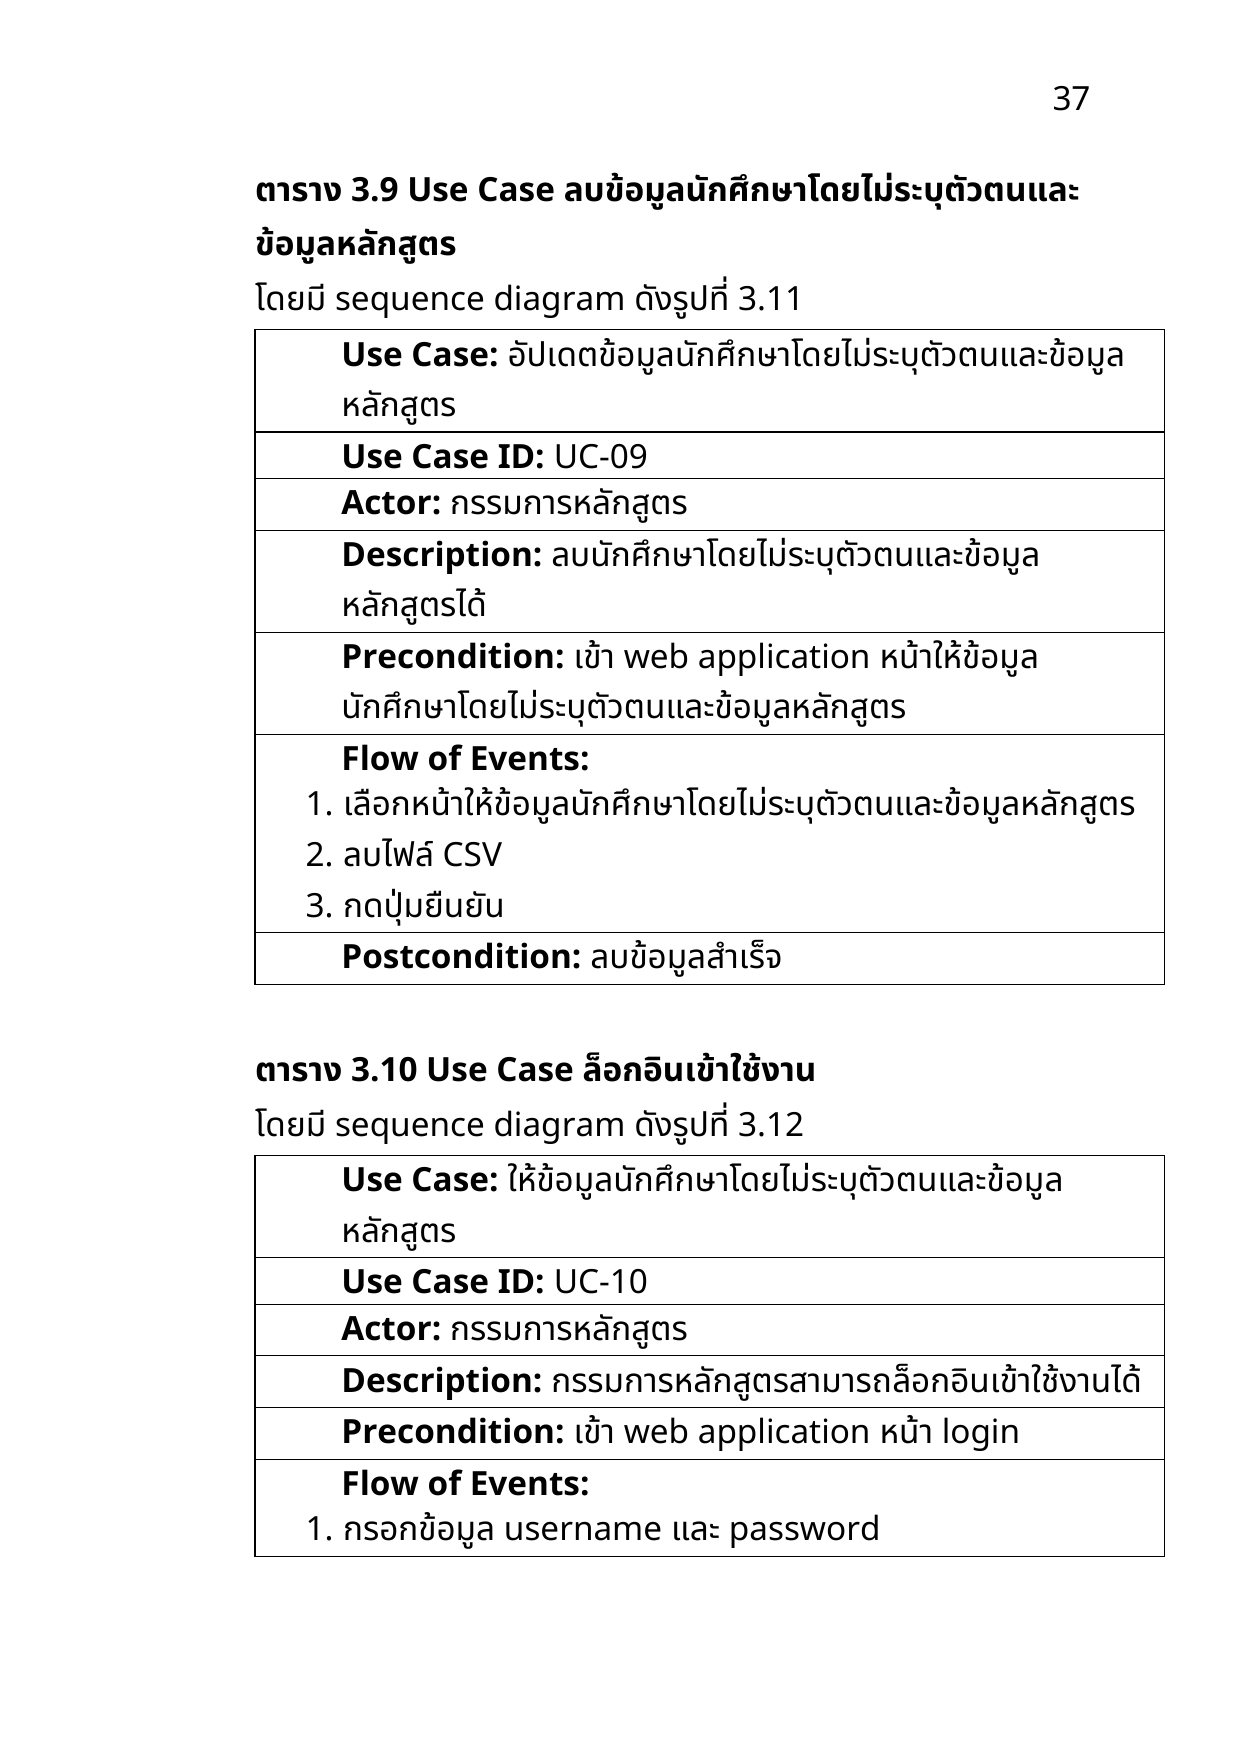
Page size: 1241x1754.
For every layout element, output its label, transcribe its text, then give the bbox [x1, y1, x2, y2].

text ตาราง 3.9 Use Case ลบข้อมูลนักศึกษาโดยไม่ระบุตัวตนและข้อมูลหลักสูตร [255, 166, 1090, 271]
text โดยมี sequence diagram ดังรูปที่ 3.12 [255, 1101, 1090, 1151]
table_cell Postcondition: ลบข้อมูลสำเร็จ [256, 933, 1164, 984]
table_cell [256, 1460, 1164, 1556]
text โดยมี sequence diagram ดังรูปที่ 3.11 [255, 275, 1090, 325]
table_header Use Case: ให้ข้อมูลนักศึกษาโดยไม่ระบุตัวตนและข้อมูลหลักสูตร [256, 1156, 1164, 1257]
table_cell Use Case ID: UC-10 [256, 1258, 1164, 1304]
table_cell Precondition: เข้า web application หน้า login [256, 1408, 1164, 1459]
table_cell Precondition: เข้า web application หน้าให้ข้อมูลนักศึกษาโดยไม่ระบุตัวตนและข้อมูลหลักสูตร [256, 633, 1164, 734]
table_cell Description: ลบนักศึกษาโดยไม่ระบุตัวตนและข้อมูลหลักสูตรได้ [256, 531, 1164, 632]
table_cell Actor: กรรมการหลักสูตร [256, 479, 1164, 529]
table_cell Description: กรรมการหลักสูตรสามารถล็อกอินเข้าใช้งานได้ [256, 1356, 1164, 1407]
table_header Use Case: อัปเดตข้อมูลนักศึกษาโดยไม่ระบุตัวตนและข้อมูลหลักสูตร [256, 330, 1164, 431]
text ตาราง 3.10 Use Case ล็อกอินเข้าใช้งาน [255, 1046, 1090, 1097]
table_cell Use Case ID: UC-09 [256, 433, 1164, 478]
table_cell Actor: กรรมการหลักสูตร [256, 1305, 1164, 1355]
table_cell Flow of Events: เลือกหน้าให้ข้อมูลนักศึกษาโดยไม่ระบุตัวตนและข้อมูลหลักสูตร ลบไฟล์ CSV กดปุ่มยืนยัน [256, 735, 1164, 932]
